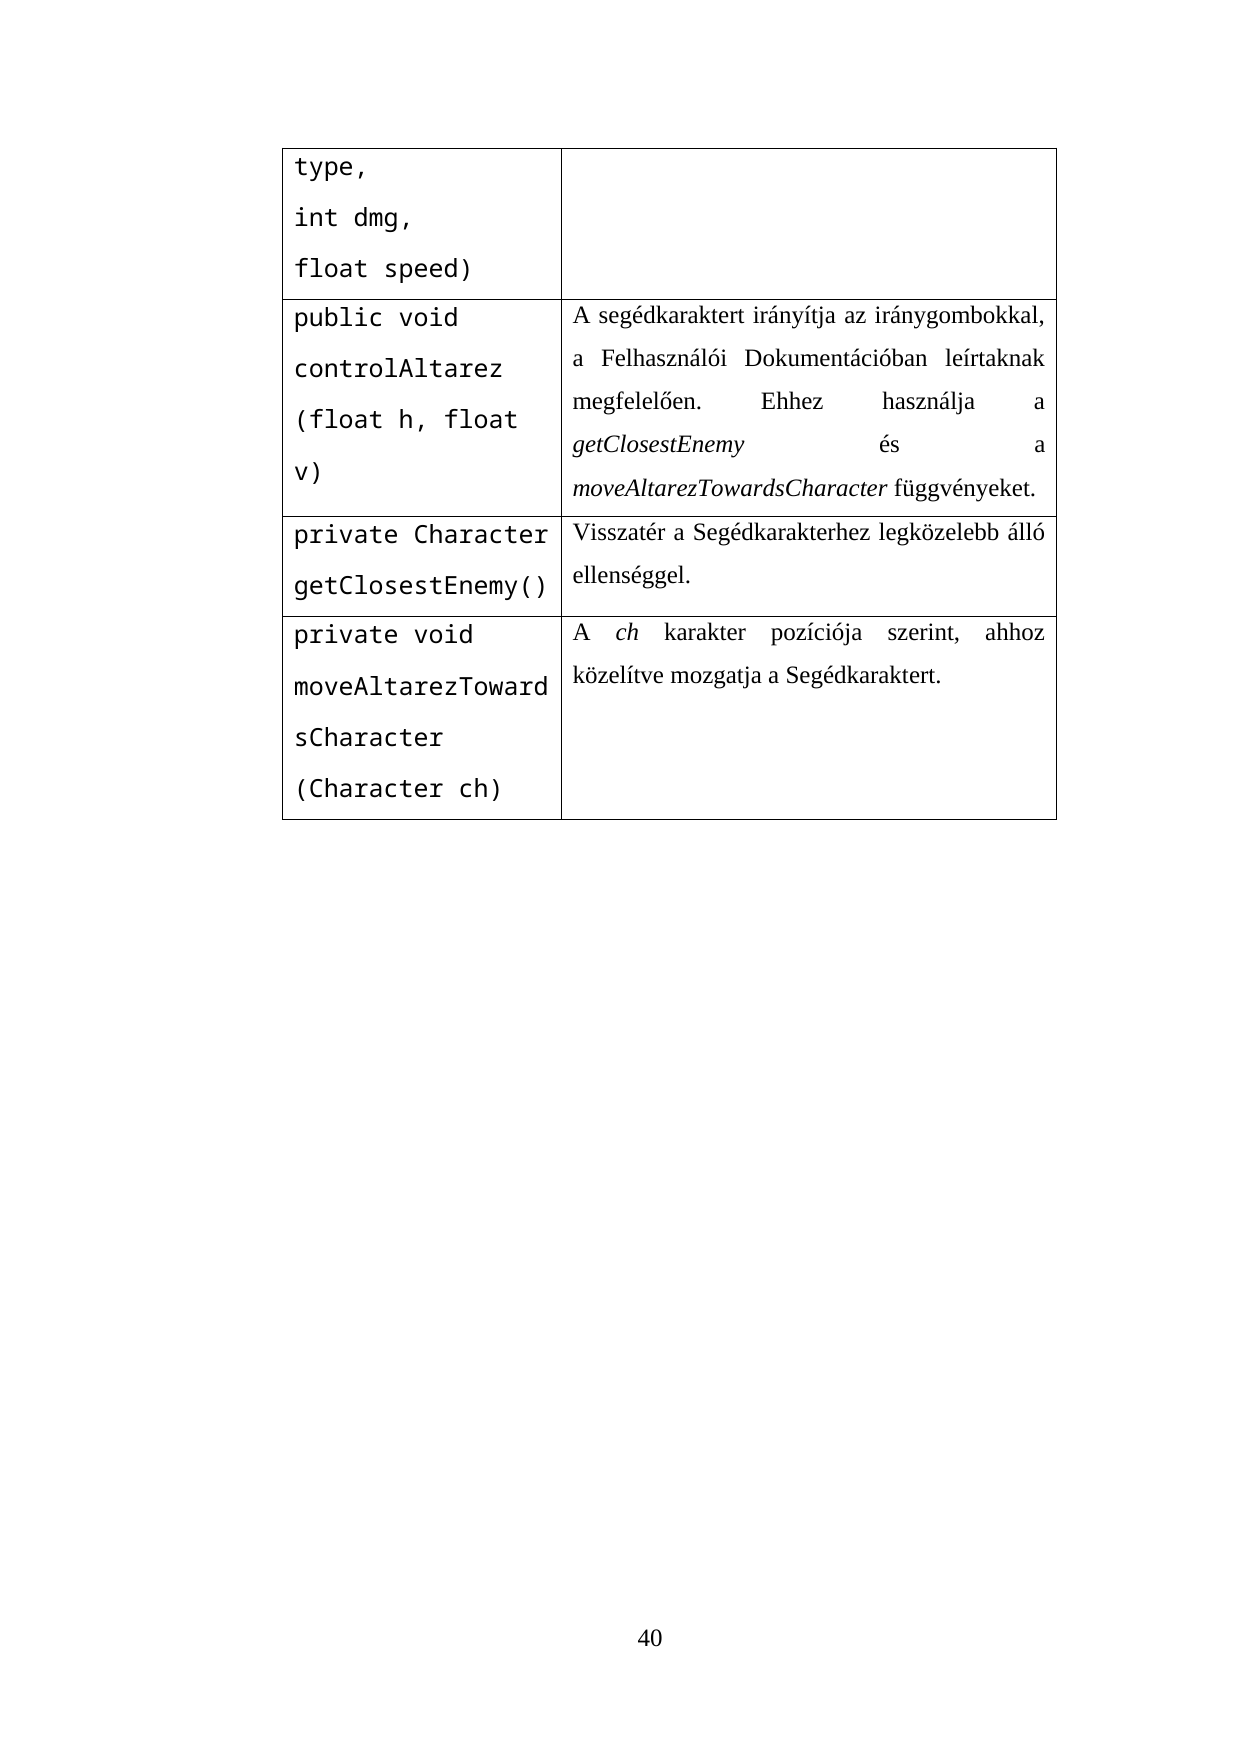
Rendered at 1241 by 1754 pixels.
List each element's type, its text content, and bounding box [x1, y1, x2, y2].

table_cell private void moveAltarezTowardsCharacter (Character ch) [283, 617, 561, 818]
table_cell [562, 149, 1056, 299]
table_cell private Character getClosestEnemy() [283, 517, 561, 616]
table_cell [283, 149, 561, 299]
table_cell A segédkaraktert irányítja az iránygombokkal, a Felhasználói Dokumentációban leírtaknak megfelelően. Ehhez használja a getClosestEnemy és a moveAltarezTowardsCharacter függvényeket. [562, 300, 1056, 516]
table_cell Visszatér a Segédkarakterhez legközelebb álló ellenséggel. [562, 517, 1056, 616]
table_cell public void controlAltarez (float h, float v) [283, 300, 561, 516]
table_cell A ch karakter pozíciója szerint, ahhoz közelítve mozgatja a Segédkaraktert. [562, 617, 1056, 818]
